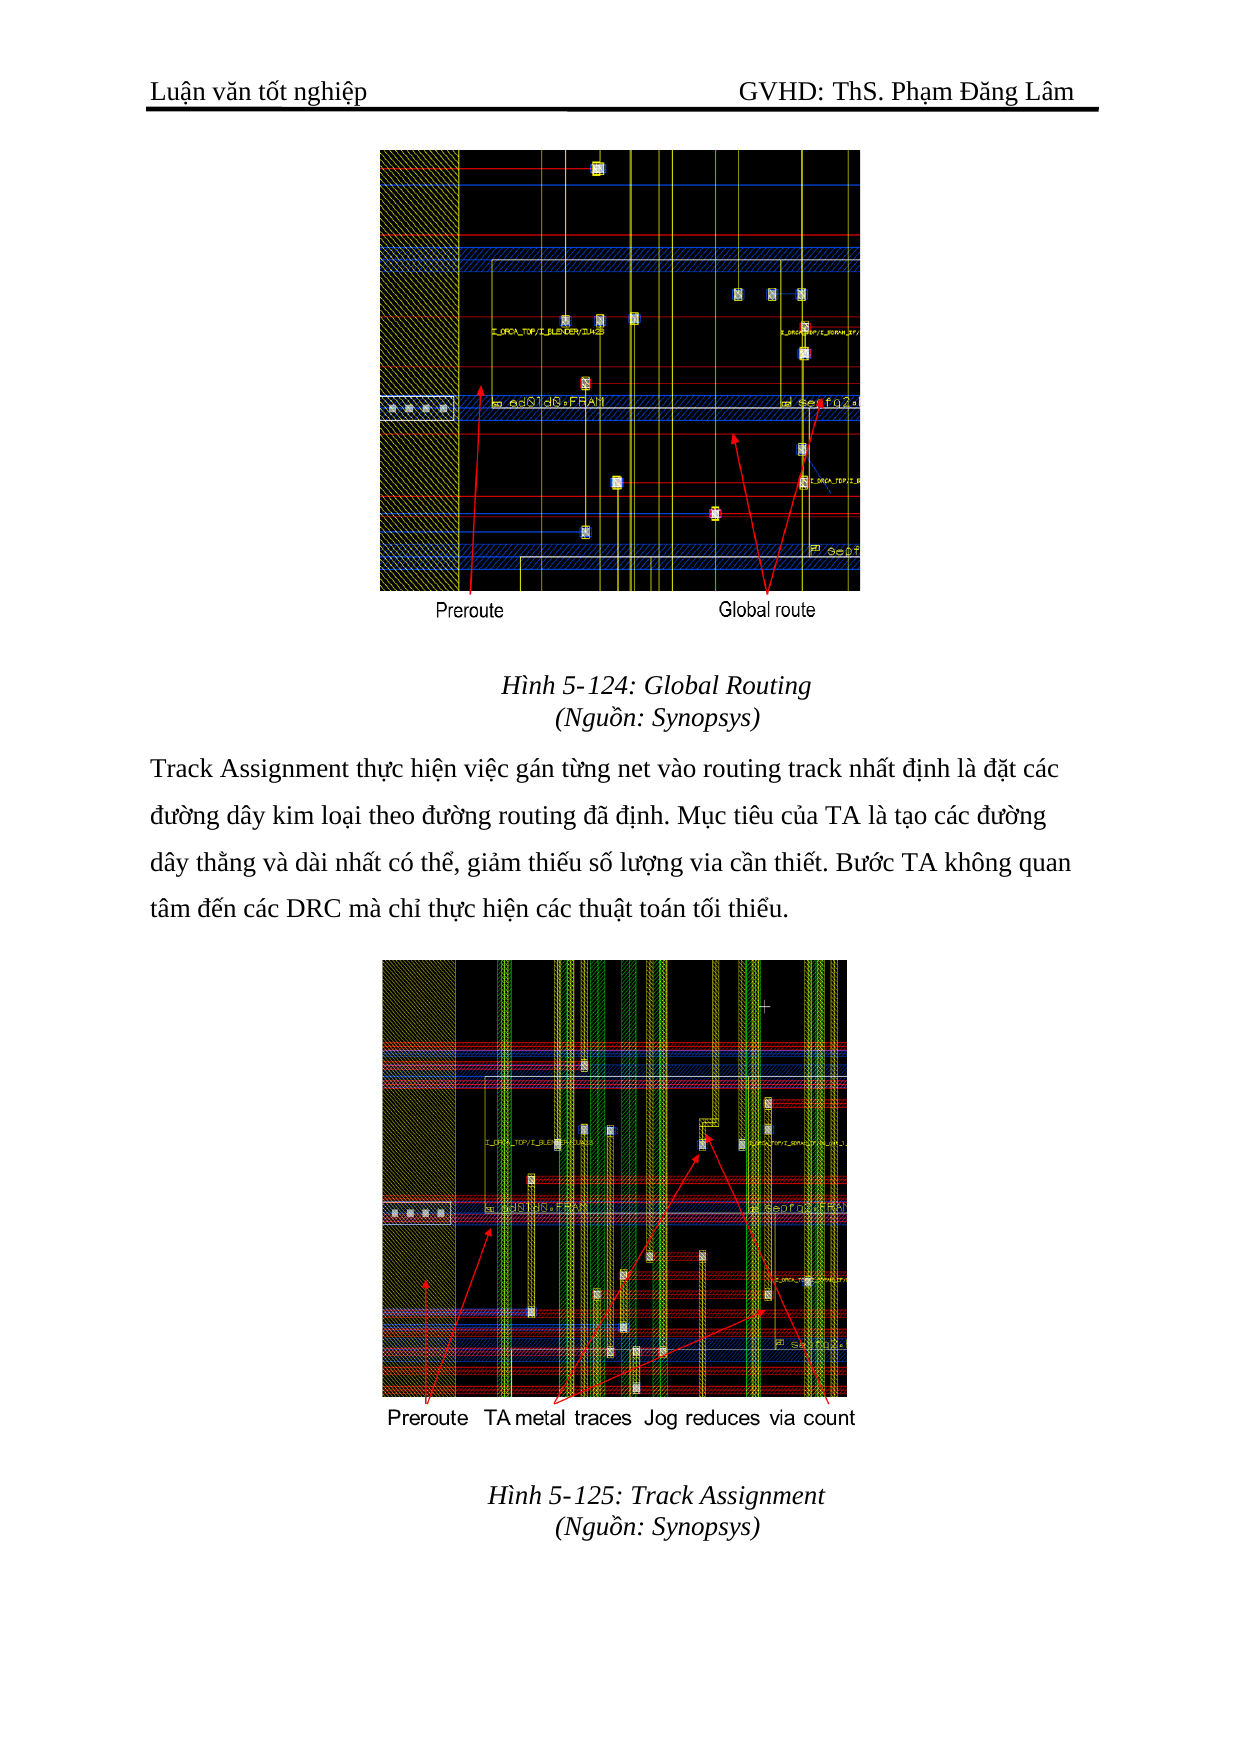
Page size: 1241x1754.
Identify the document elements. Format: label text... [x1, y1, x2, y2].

text (Nguồn: Synopsys) [225, 701, 1090, 732]
text Track Assignment thực hiện việc gán từng net vào routing track nhất định là đặt các đường dây kim loại theo đường routing đã định. Mục tiêu của TA là tạo các đường dây thằng và dài nhất có thể, giảm thiếu số lượng via cần thiết. Bước TA không quan tâm đến các DRC mà chỉ thực hiện các thuật toán tối thiểu. [150, 753, 1090, 924]
text (Nguồn: Synopsys) [225, 1510, 1090, 1541]
picture [373, 960, 868, 1443]
picture [380, 150, 861, 634]
